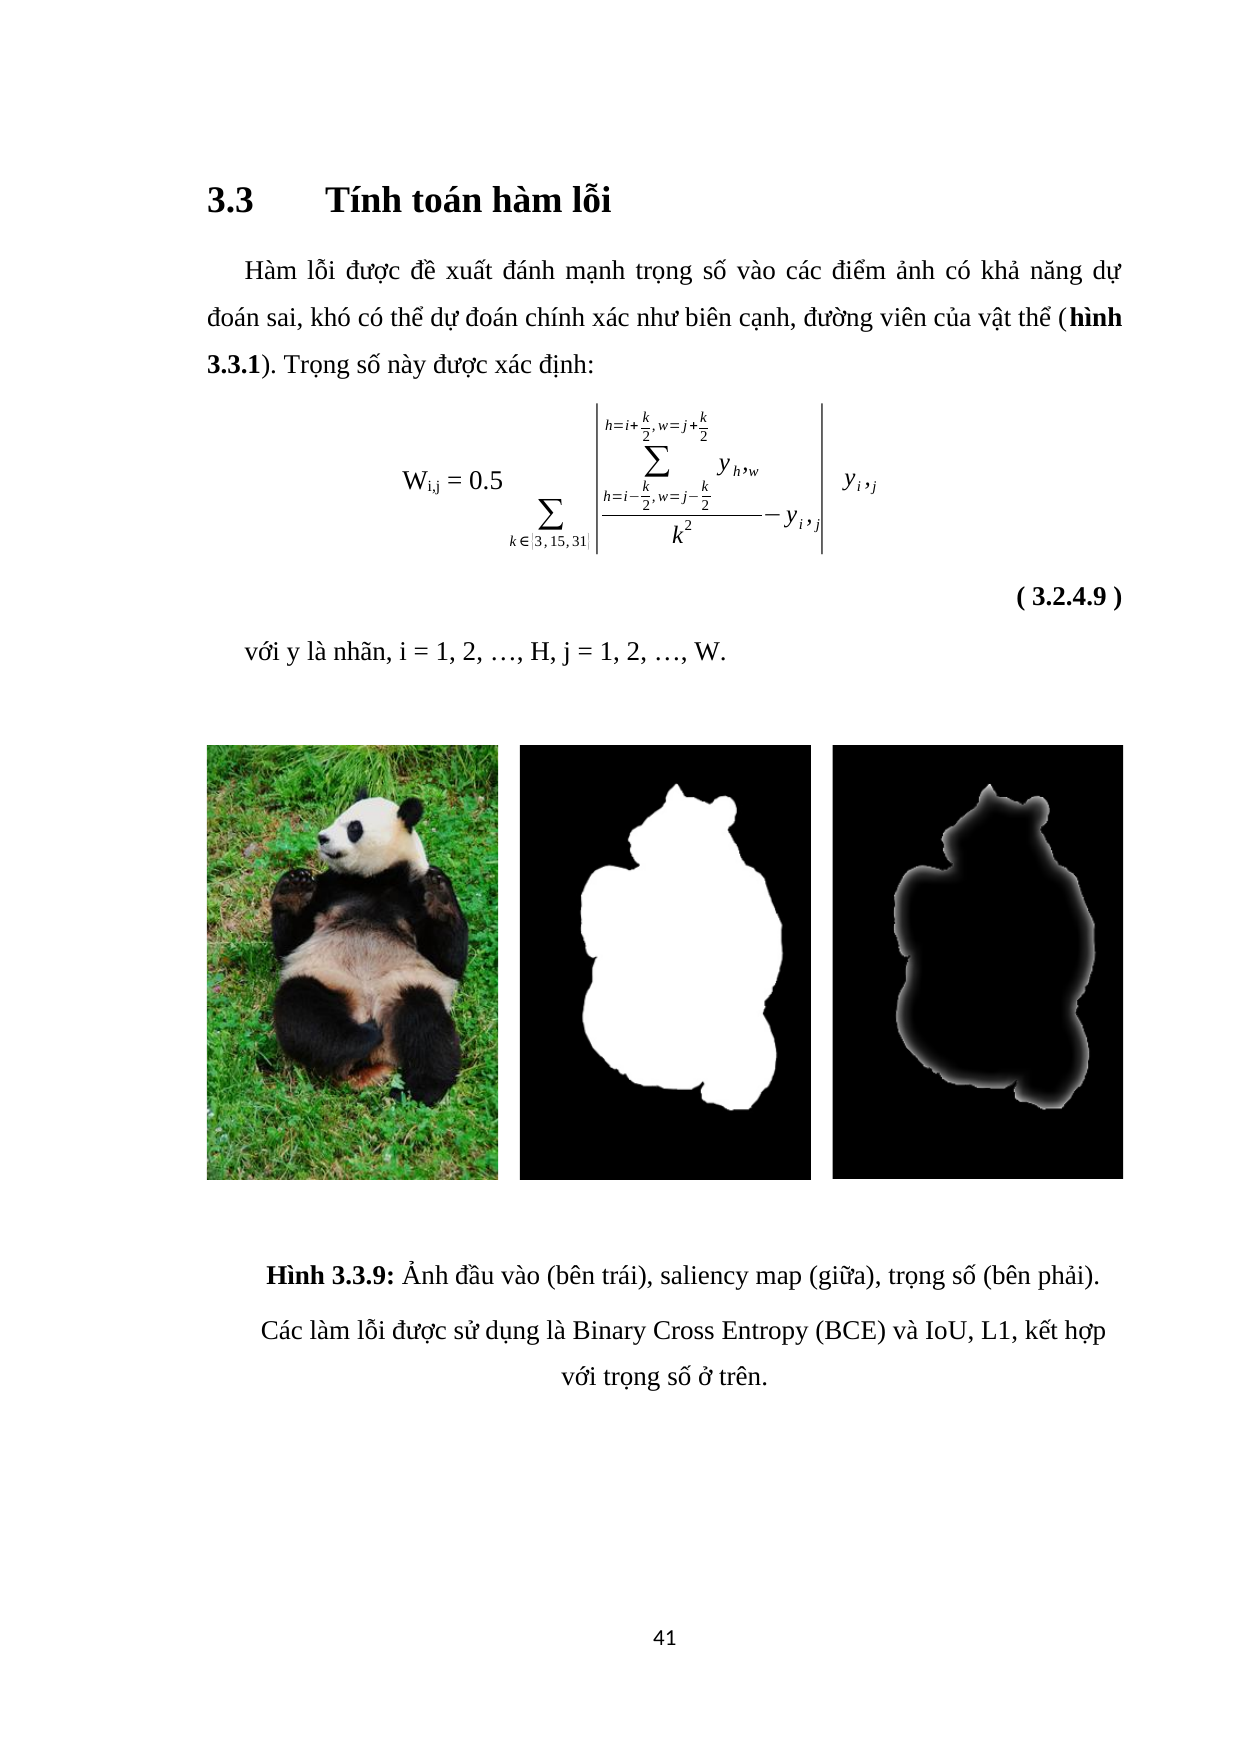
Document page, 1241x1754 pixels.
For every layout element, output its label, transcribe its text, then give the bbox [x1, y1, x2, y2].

picture [832, 745, 1124, 1179]
picture [519, 745, 811, 1180]
text với y là nhãn, i = 1, 2, …, H, j = 1, 2, …, W. [207, 635, 1122, 666]
text Các làm lỗi được sử dụng là Binary Cross Entropy (BCE) và IoU, L1, kết hợp với trọng số ở trên. [207, 1314, 1122, 1392]
subtitle Tính toán hàm lỗi [207, 177, 1122, 220]
picture [206, 745, 499, 1180]
table_header [821, 745, 1134, 1204]
table_header [509, 745, 821, 1204]
table_header [196, 745, 508, 1204]
text Hàm lỗi được đề xuất đánh mạnh trọng số vào các điểm ảnh có khả năng dự đoán sai, khó có thể dự đoán chính xác như biên cạnh, đường viên của vật thể (hình 3.3.1). Trọng số này được xác định: [207, 254, 1122, 379]
text Wi,j = 0.5 [207, 403, 1122, 556]
